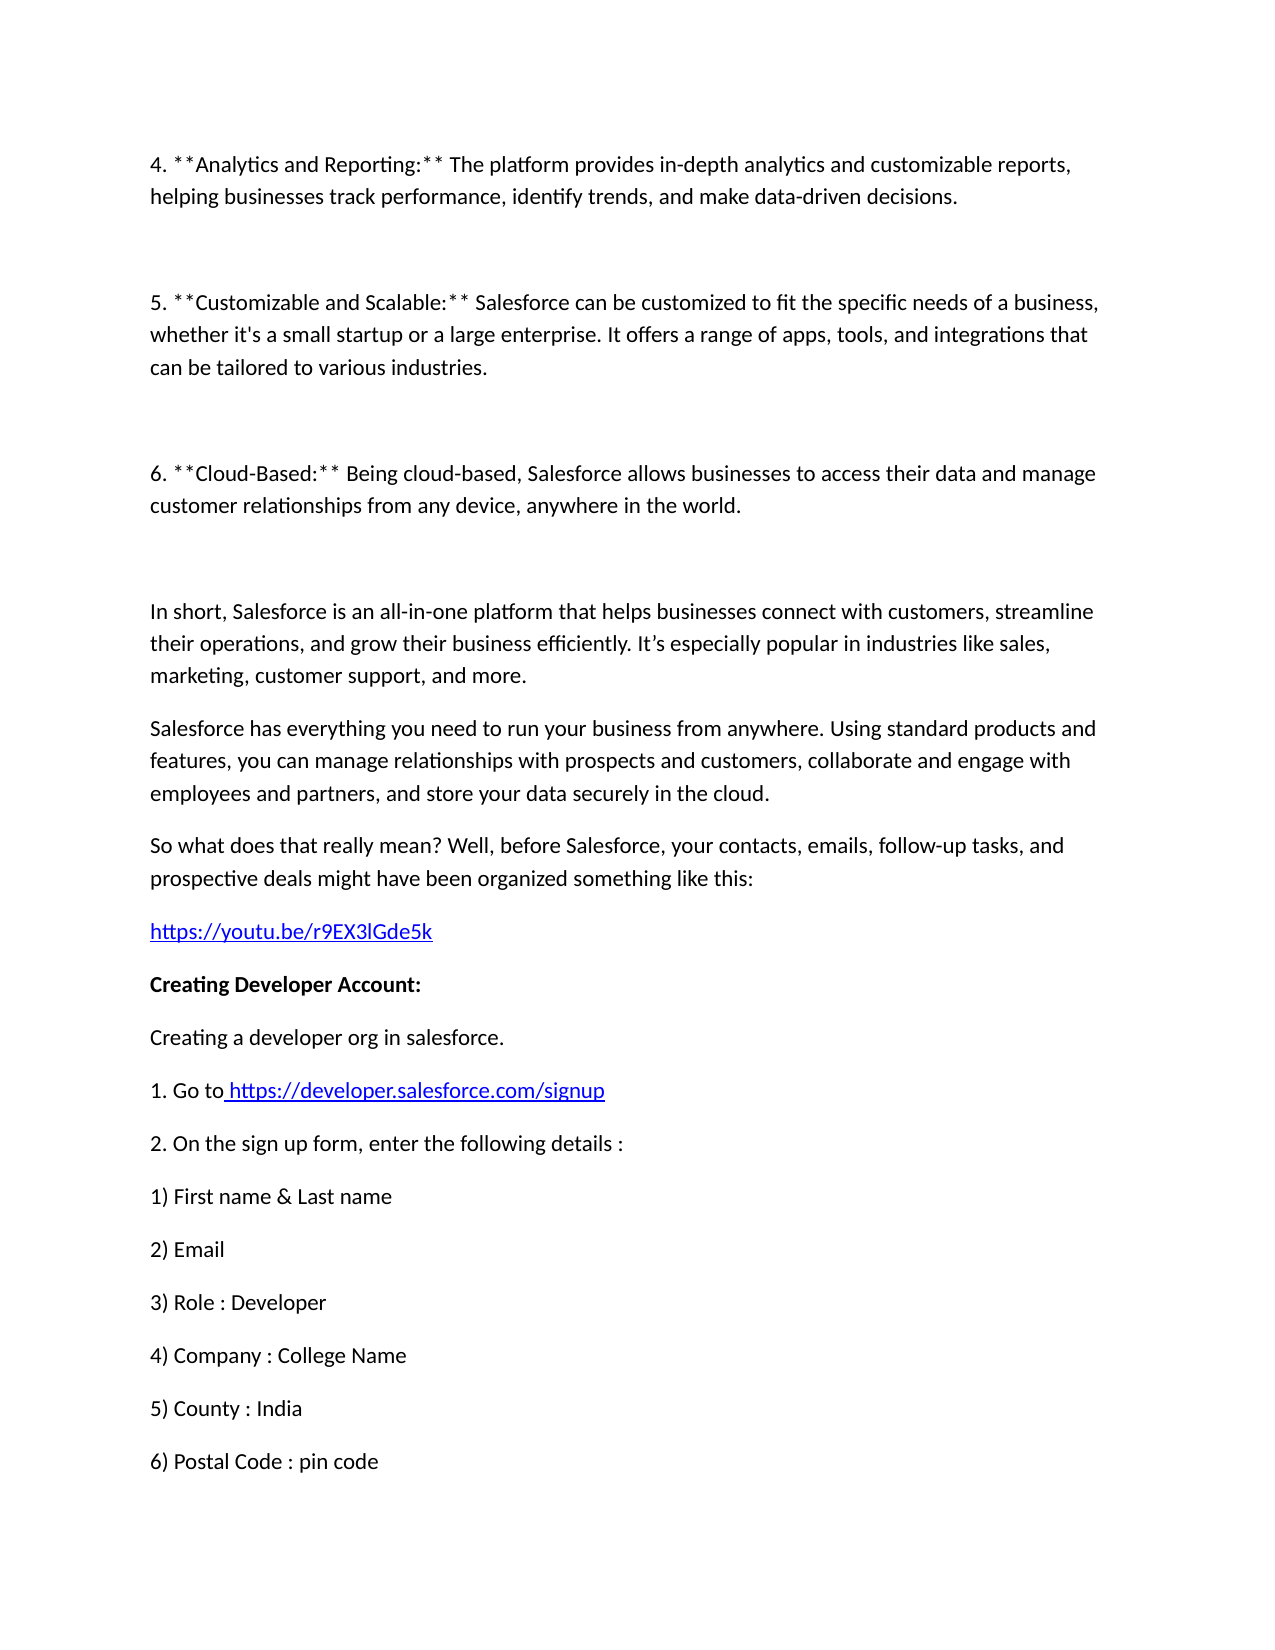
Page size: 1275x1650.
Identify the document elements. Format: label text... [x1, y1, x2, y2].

text So what does that really mean? Well, before Salesforce, your contacts, emails, follow-up tasks, and prospective deals might have been organized something like this: [150, 832, 1125, 892]
text 3) Role : Developer [150, 1288, 1125, 1316]
text 2. On the sign up form, enter the following details : [150, 1129, 1125, 1157]
text 5) County : India [150, 1394, 1125, 1422]
text 4. **Analytics and Reporting:** The platform provides in-depth analytics and customizable reports, helping businesses track performance, identify trends, and make data-driven decisions. [150, 150, 1125, 210]
text Creating Developer Account: [150, 970, 1125, 998]
text 1. Go to https://developer.salesforce.com/signup [150, 1076, 1125, 1104]
text https://youtu.be/r9EX3lGde5k [150, 917, 1125, 945]
text 6) Postal Code : pin code [150, 1447, 1125, 1475]
text 6. **Cloud-Based:** Being cloud-based, Salesforce allows businesses to access their data and manage customer relationships from any device, anywhere in the world. [150, 459, 1125, 519]
text 4) Company : College Name [150, 1341, 1125, 1369]
text 5. **Customizable and Scalable:** Salesforce can be customized to fit the specific needs of a business, whether it's a small startup or a large enterprise. It offers a range of apps, tools, and integrations that can be tailored to various industries. [150, 288, 1125, 381]
text In short, Salesforce is an all-in-one platform that helps businesses connect with customers, streamline their operations, and grow their business efficiently. It’s especially popular in industries like sales, marketing, customer support, and more. [150, 597, 1125, 689]
text Creating a developer org in salesforce. [150, 1023, 1125, 1051]
text 1) First name & Last name [150, 1182, 1125, 1210]
text 2) Email [150, 1235, 1125, 1263]
text Salesforce has everything you need to run your business from anywhere. Using standard products and features, you can manage relationships with prospects and customers, collaborate and engage with employees and partners, and store your data securely in the cloud. [150, 714, 1125, 807]
